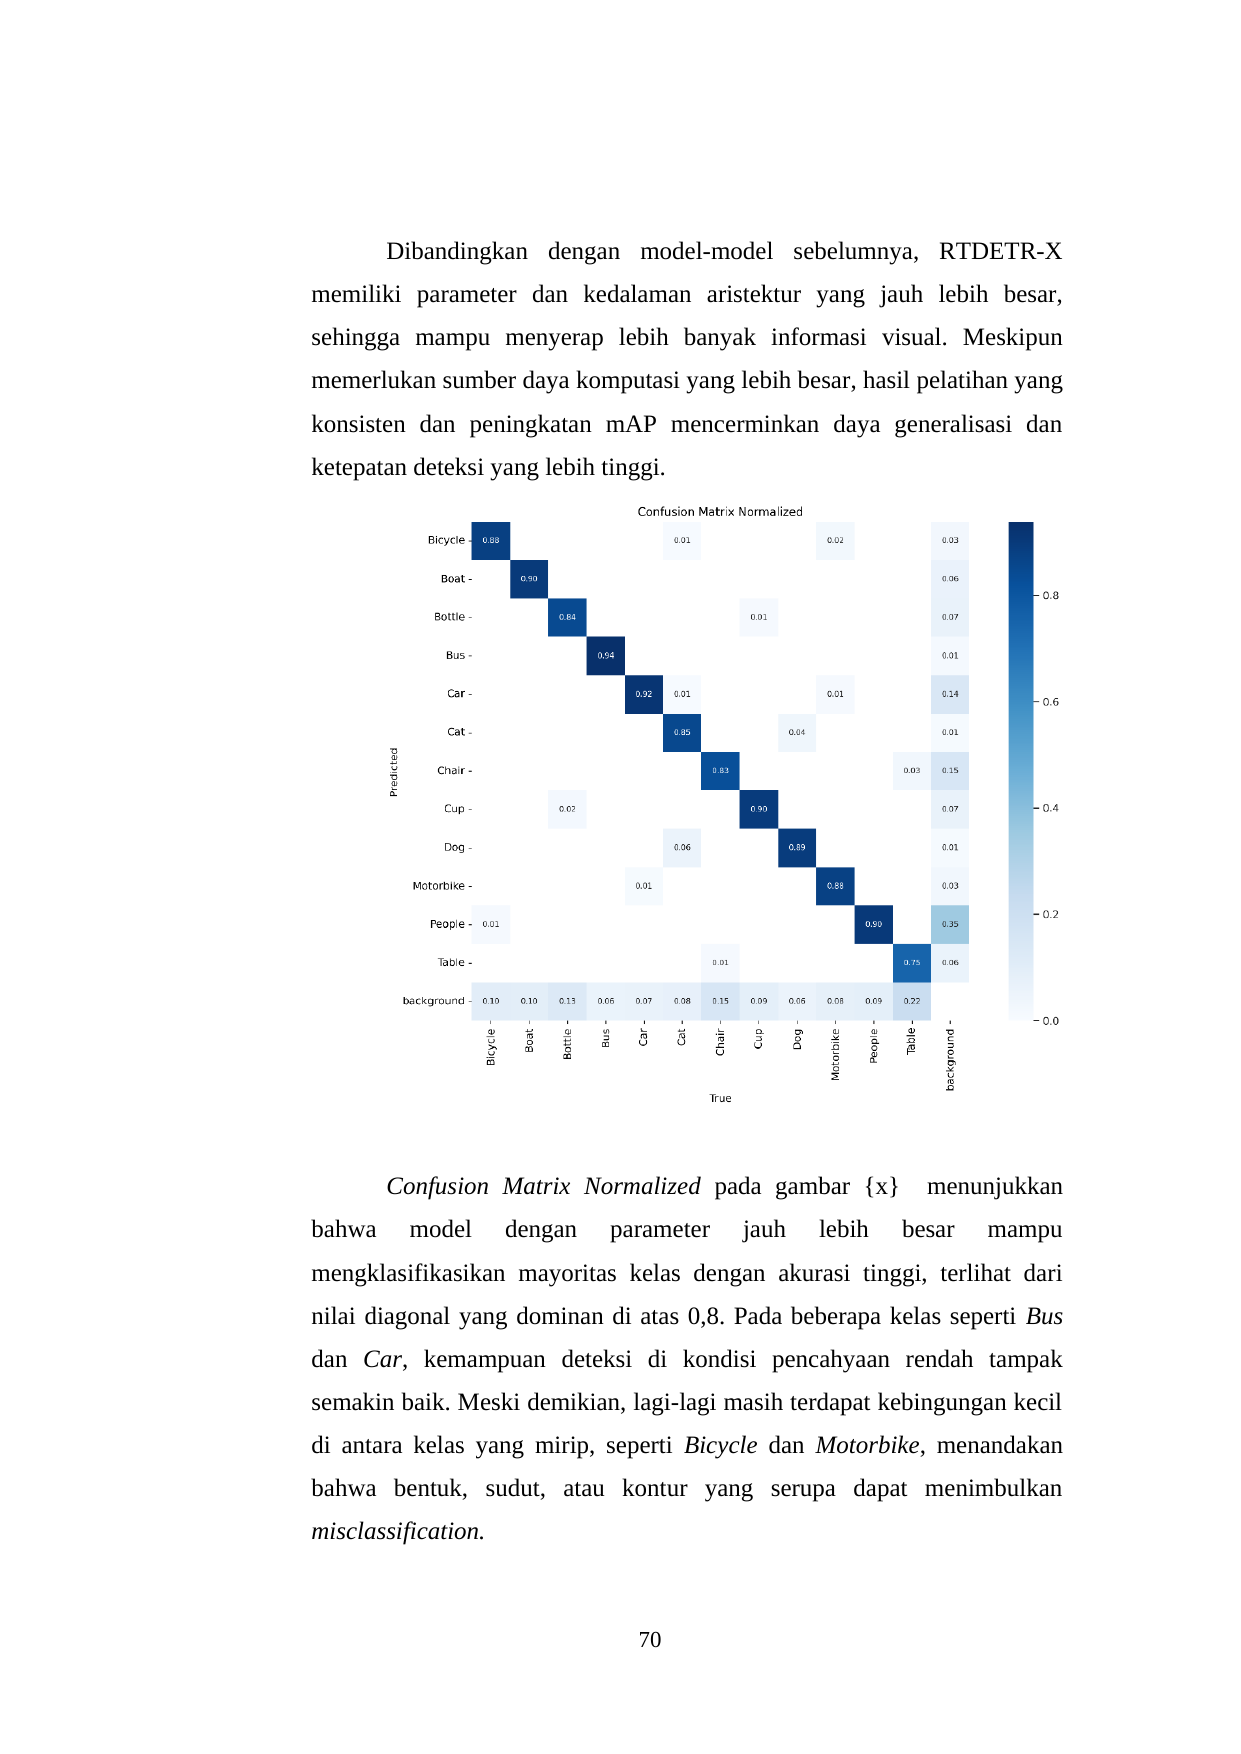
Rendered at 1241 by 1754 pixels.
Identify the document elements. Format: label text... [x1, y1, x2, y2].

text Dibandingkan dengan model-model sebelumnya, RTDETR-X memiliki parameter dan kedalaman aristektur yang jauh lebih besar, sehingga mampu menyerap lebih banyak informasi visual. Meskipun memerlukan sumber daya komputasi yang lebih besar, hasil pelatihan yang konsisten dan peningkatan mAP mencerminkan daya generalisasi dan ketepatan deteksi yang lebih tinggi. [311, 236, 1063, 481]
text Confusion Matrix Normalized pada gambar {x} menunjukkan bahwa model dengan parameter jauh lebih besar mampu mengklasifikasikan mayoritas kelas dengan akurasi tinggi, terlihat dari nilai diagonal yang dominan di atas 0,8. Pada beberapa kelas seperti Bus dan Car, kemampuan deteksi di kondisi pencahyaan rendah tampak semakin baik. Meski demikian, lagi-lagi masih terdapat kebingungan kecil di antara kelas yang mirip, seperti Bicycle dan Motorbike, menandakan bahwa bentuk, sudut, atau kontur yang serupa dapat menimbulkan misclassification. [311, 1171, 1063, 1545]
picture [311, 495, 1138, 1116]
